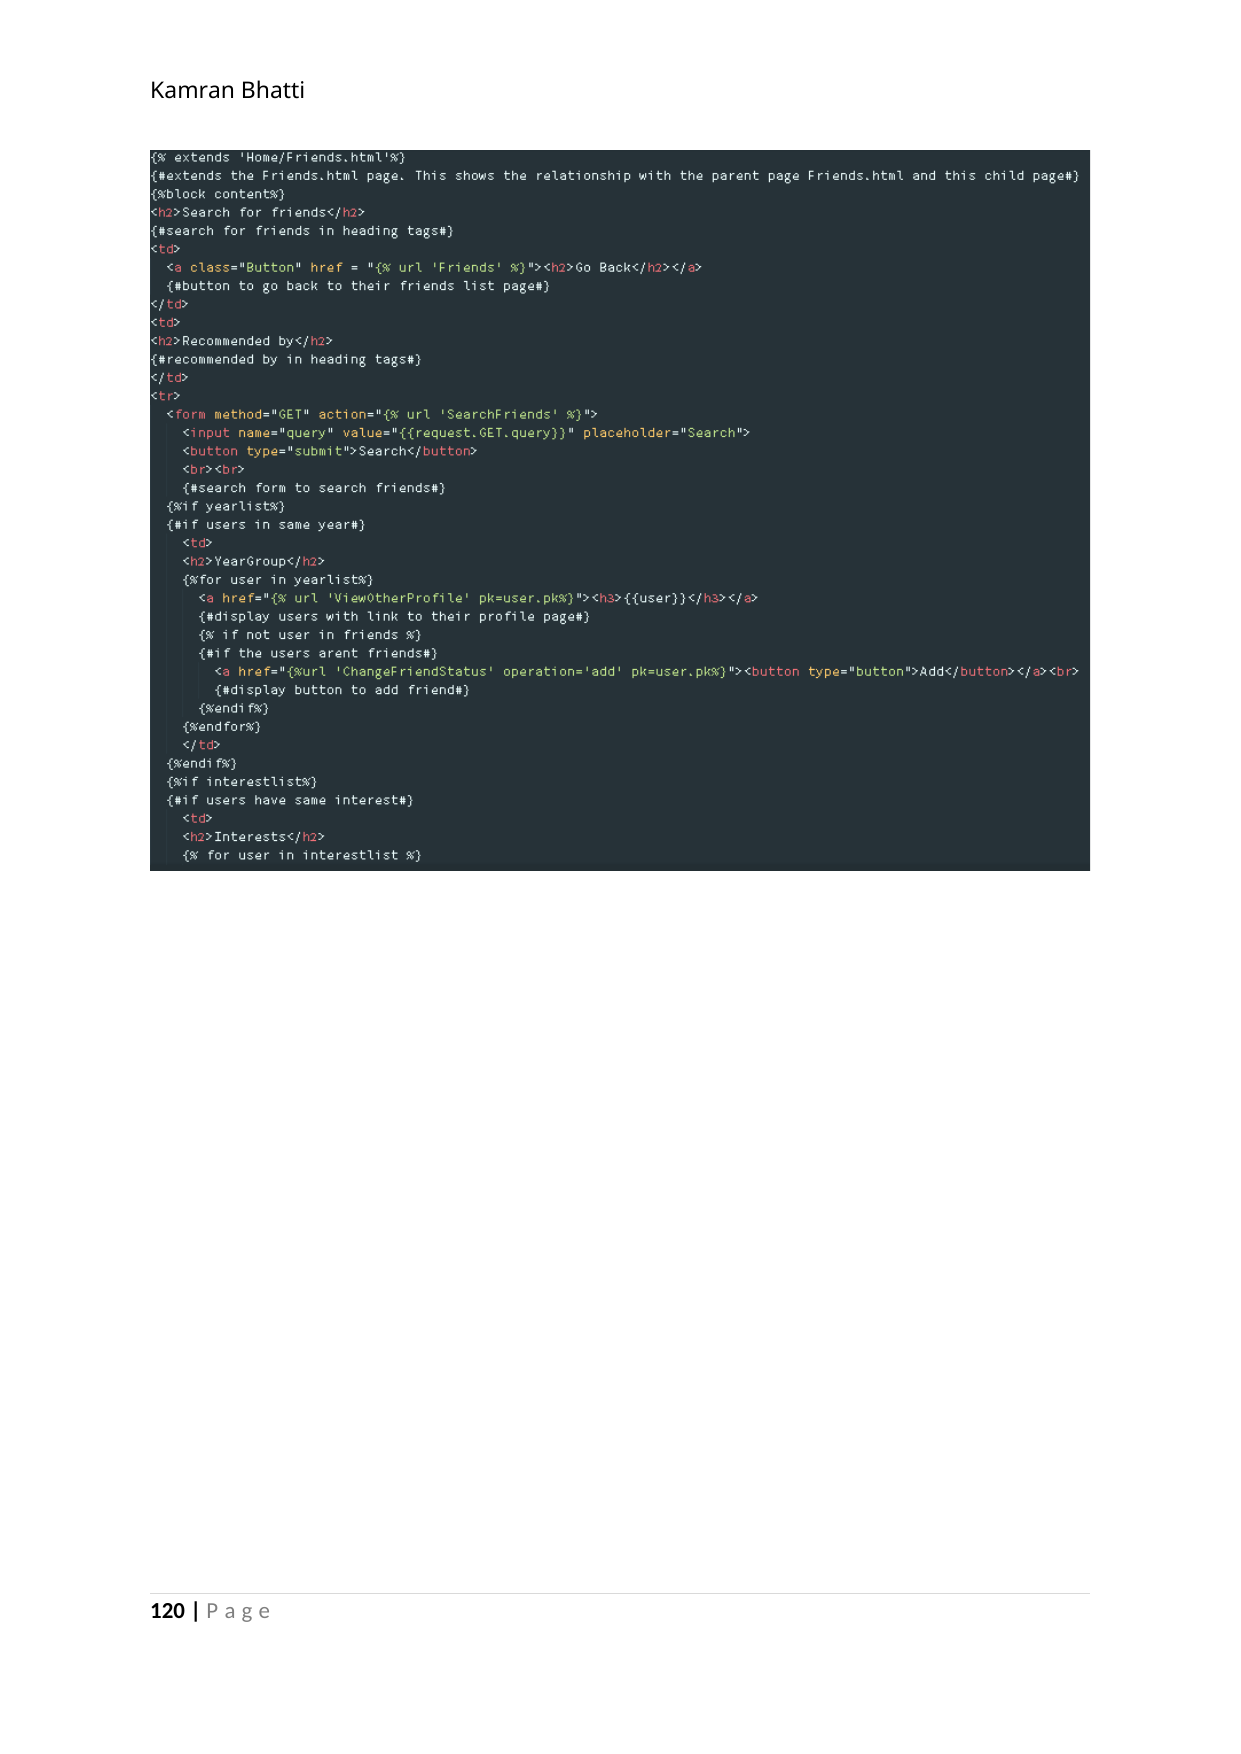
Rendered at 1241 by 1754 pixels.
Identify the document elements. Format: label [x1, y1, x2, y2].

picture [150, 150, 1091, 871]
